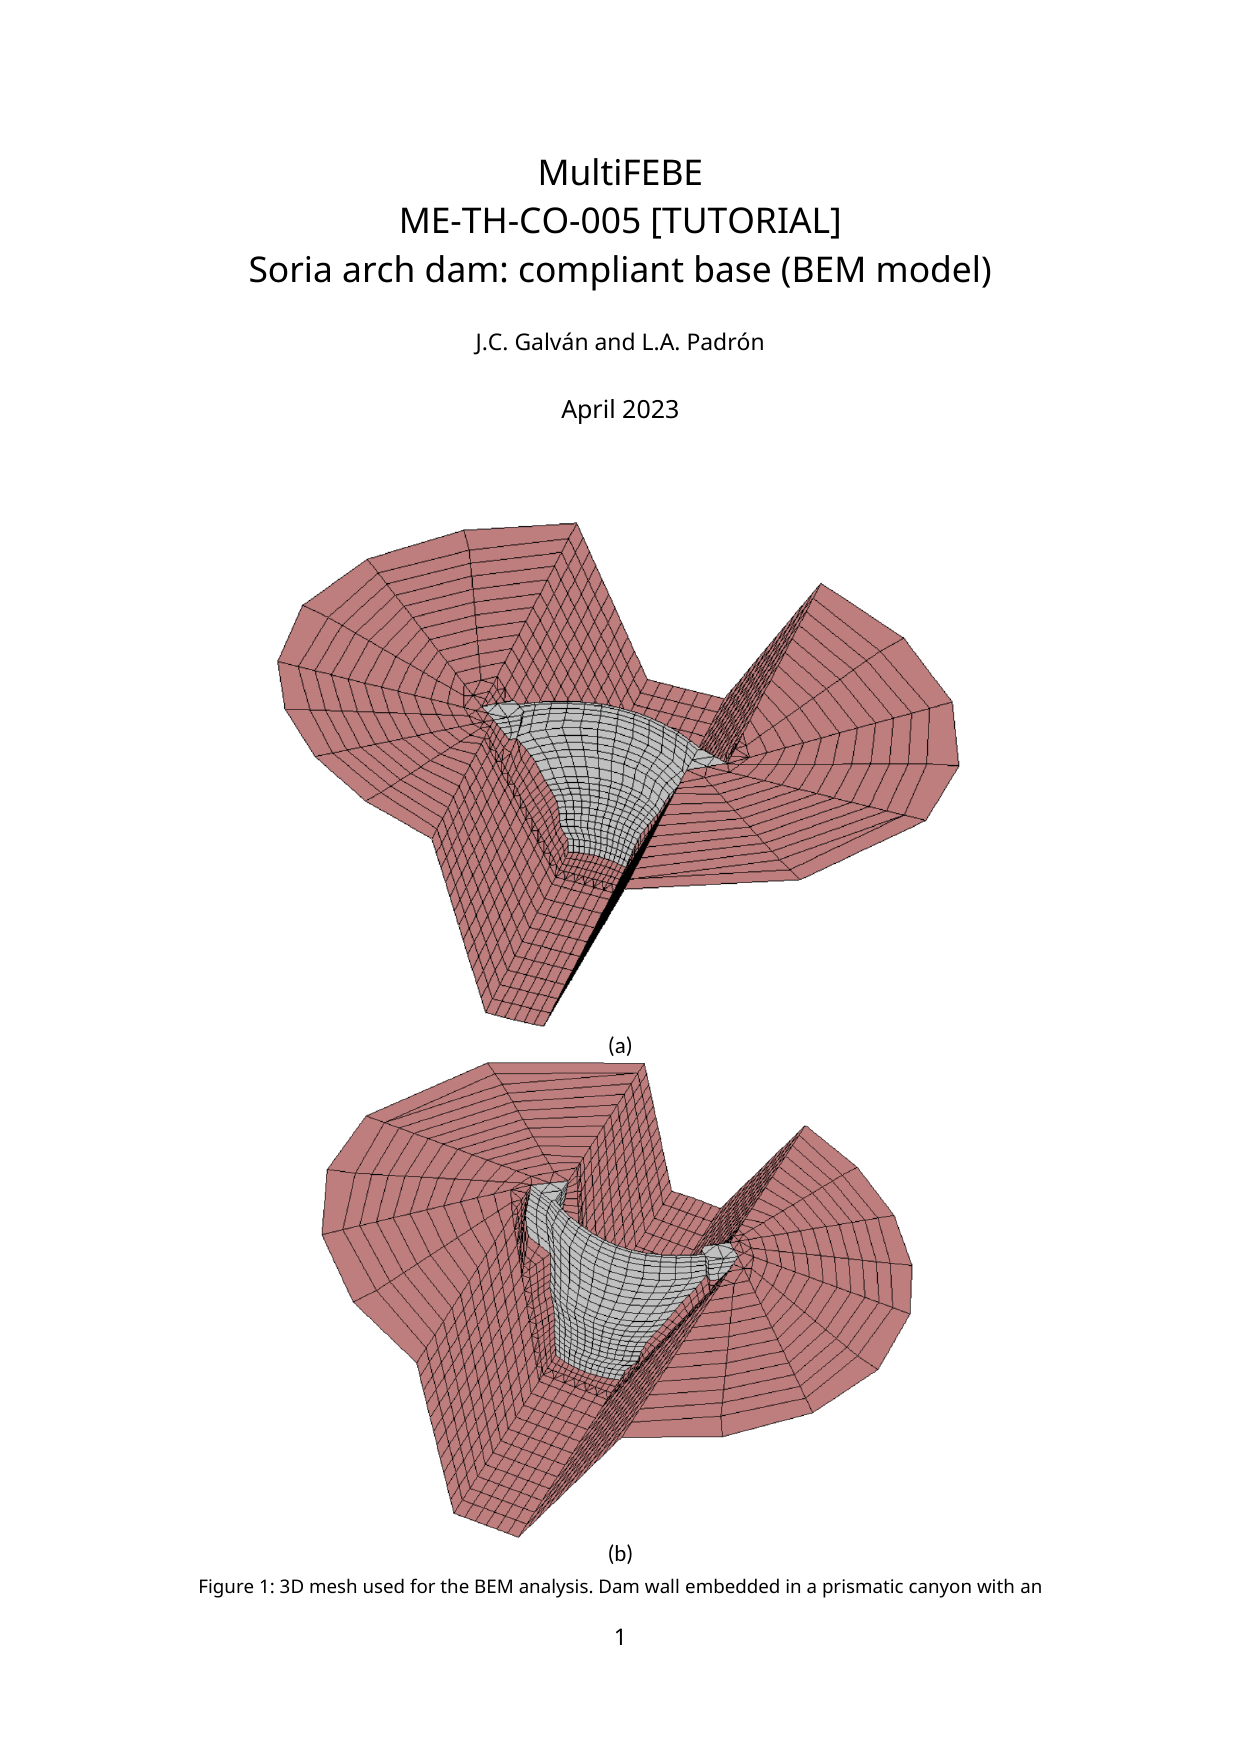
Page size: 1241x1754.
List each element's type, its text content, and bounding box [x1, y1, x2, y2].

text Soria arch dam: compliant base (BEM model) [177, 244, 1063, 292]
text ME-TH-CO-005 [TUTORIAL] [177, 196, 1063, 244]
picture [269, 519, 971, 1032]
text MultiFEBE [177, 148, 1063, 196]
table_header (a) (b) [177, 519, 1063, 1568]
text April 2023 [177, 392, 1063, 426]
text J.C. Galván and L.A. Padrón [177, 326, 1063, 358]
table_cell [177, 1568, 1063, 1599]
picture [318, 1059, 922, 1540]
